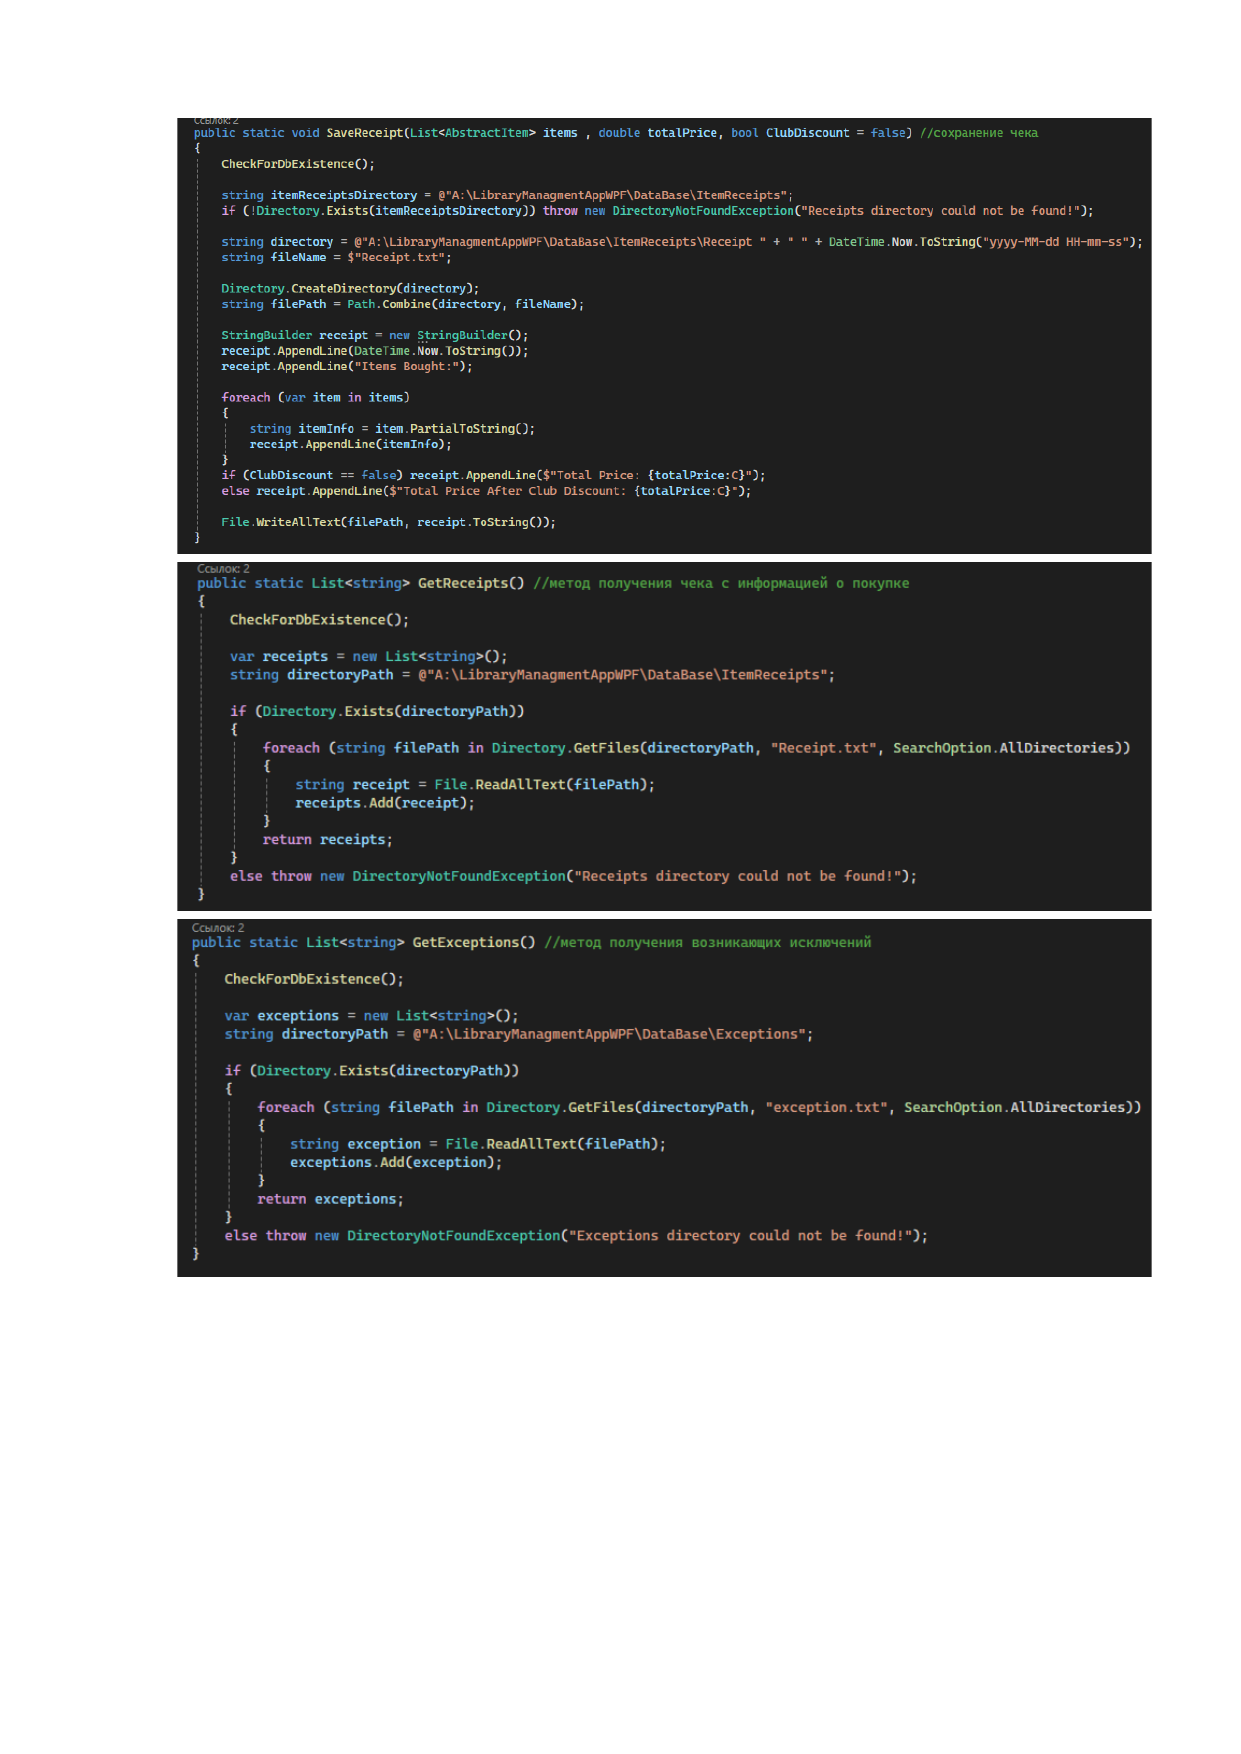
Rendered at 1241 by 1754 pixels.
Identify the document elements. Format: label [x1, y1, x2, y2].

picture [177, 919, 1152, 1277]
picture [177, 562, 1152, 911]
picture [177, 118, 1152, 554]
